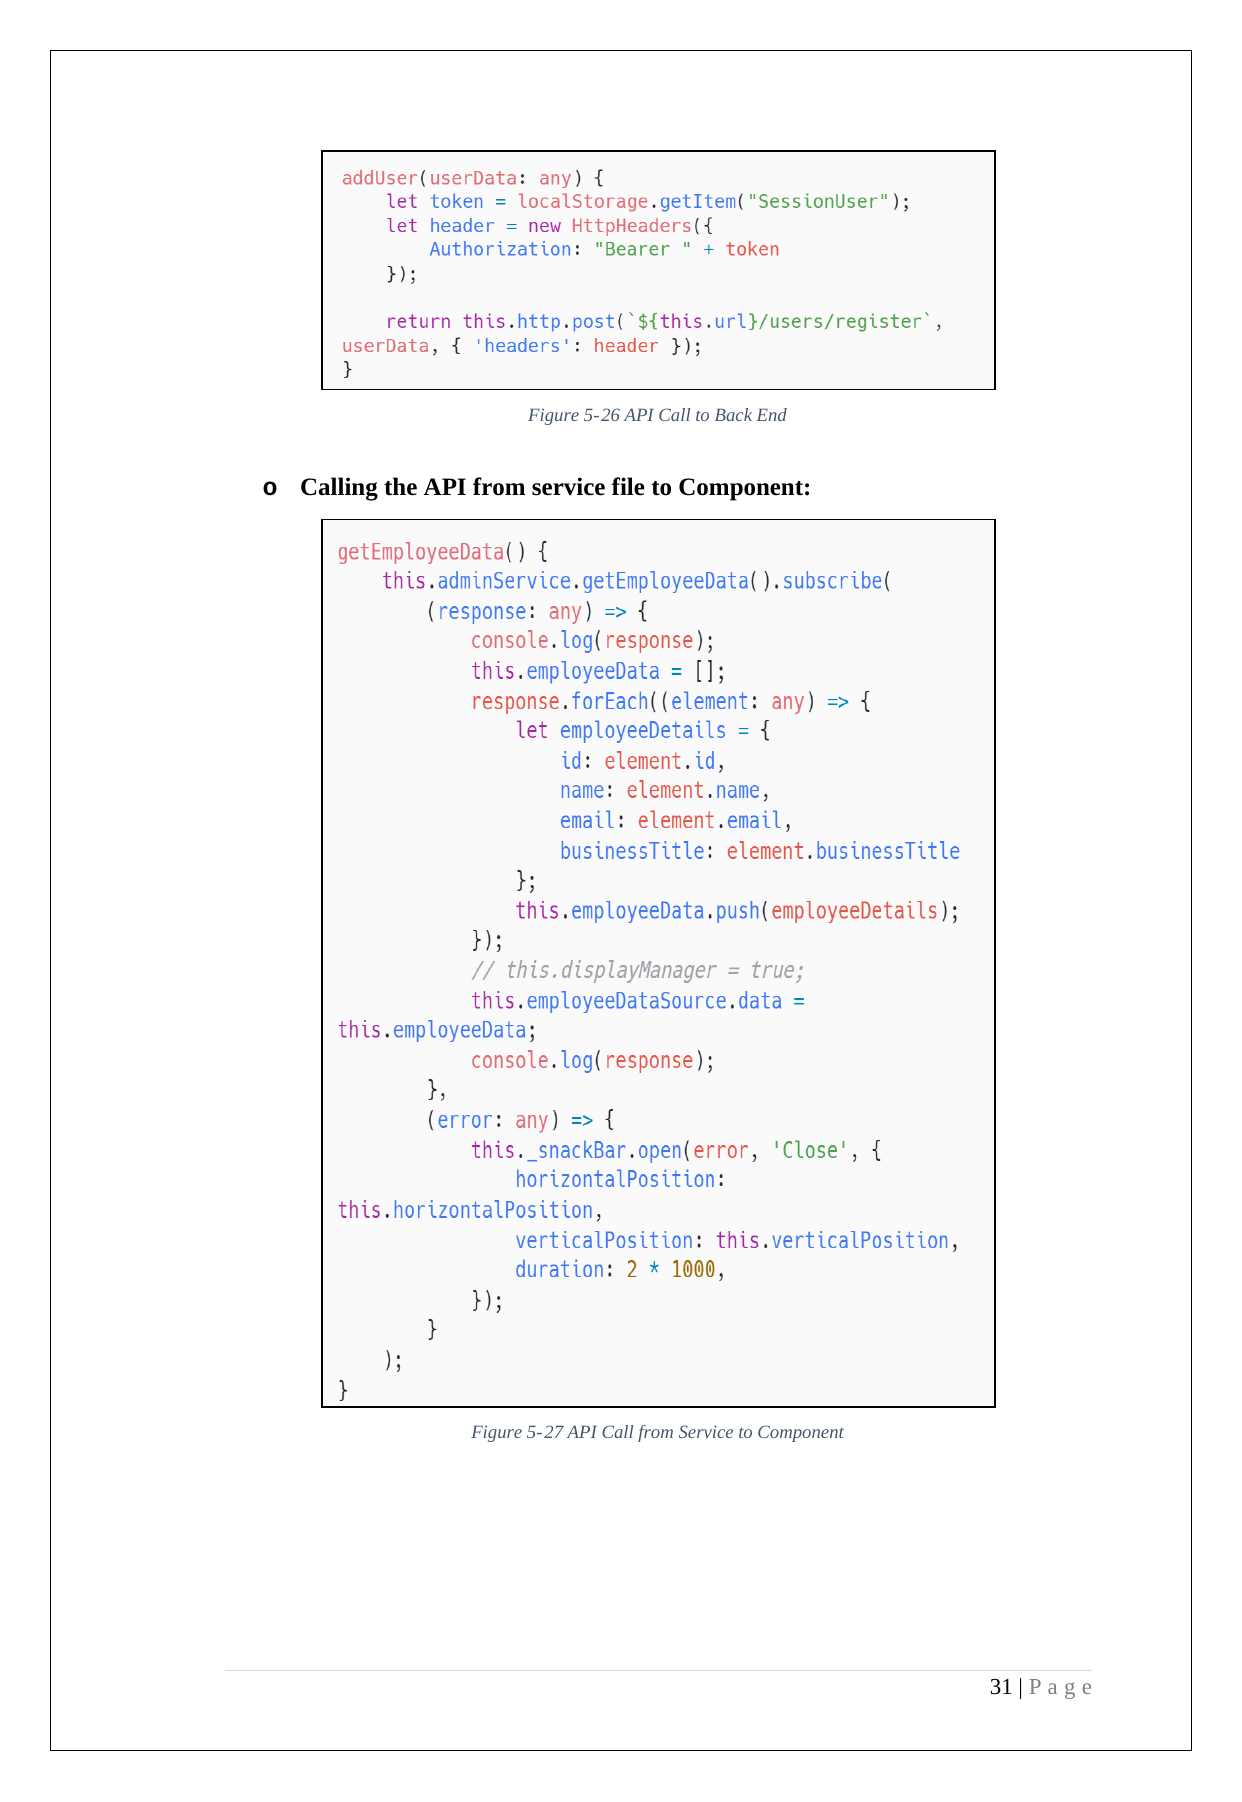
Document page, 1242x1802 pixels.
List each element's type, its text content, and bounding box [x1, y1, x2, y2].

picture [323, 152, 994, 389]
picture [323, 520, 994, 1406]
list Calling the API from service file to Component: [262, 472, 1092, 503]
